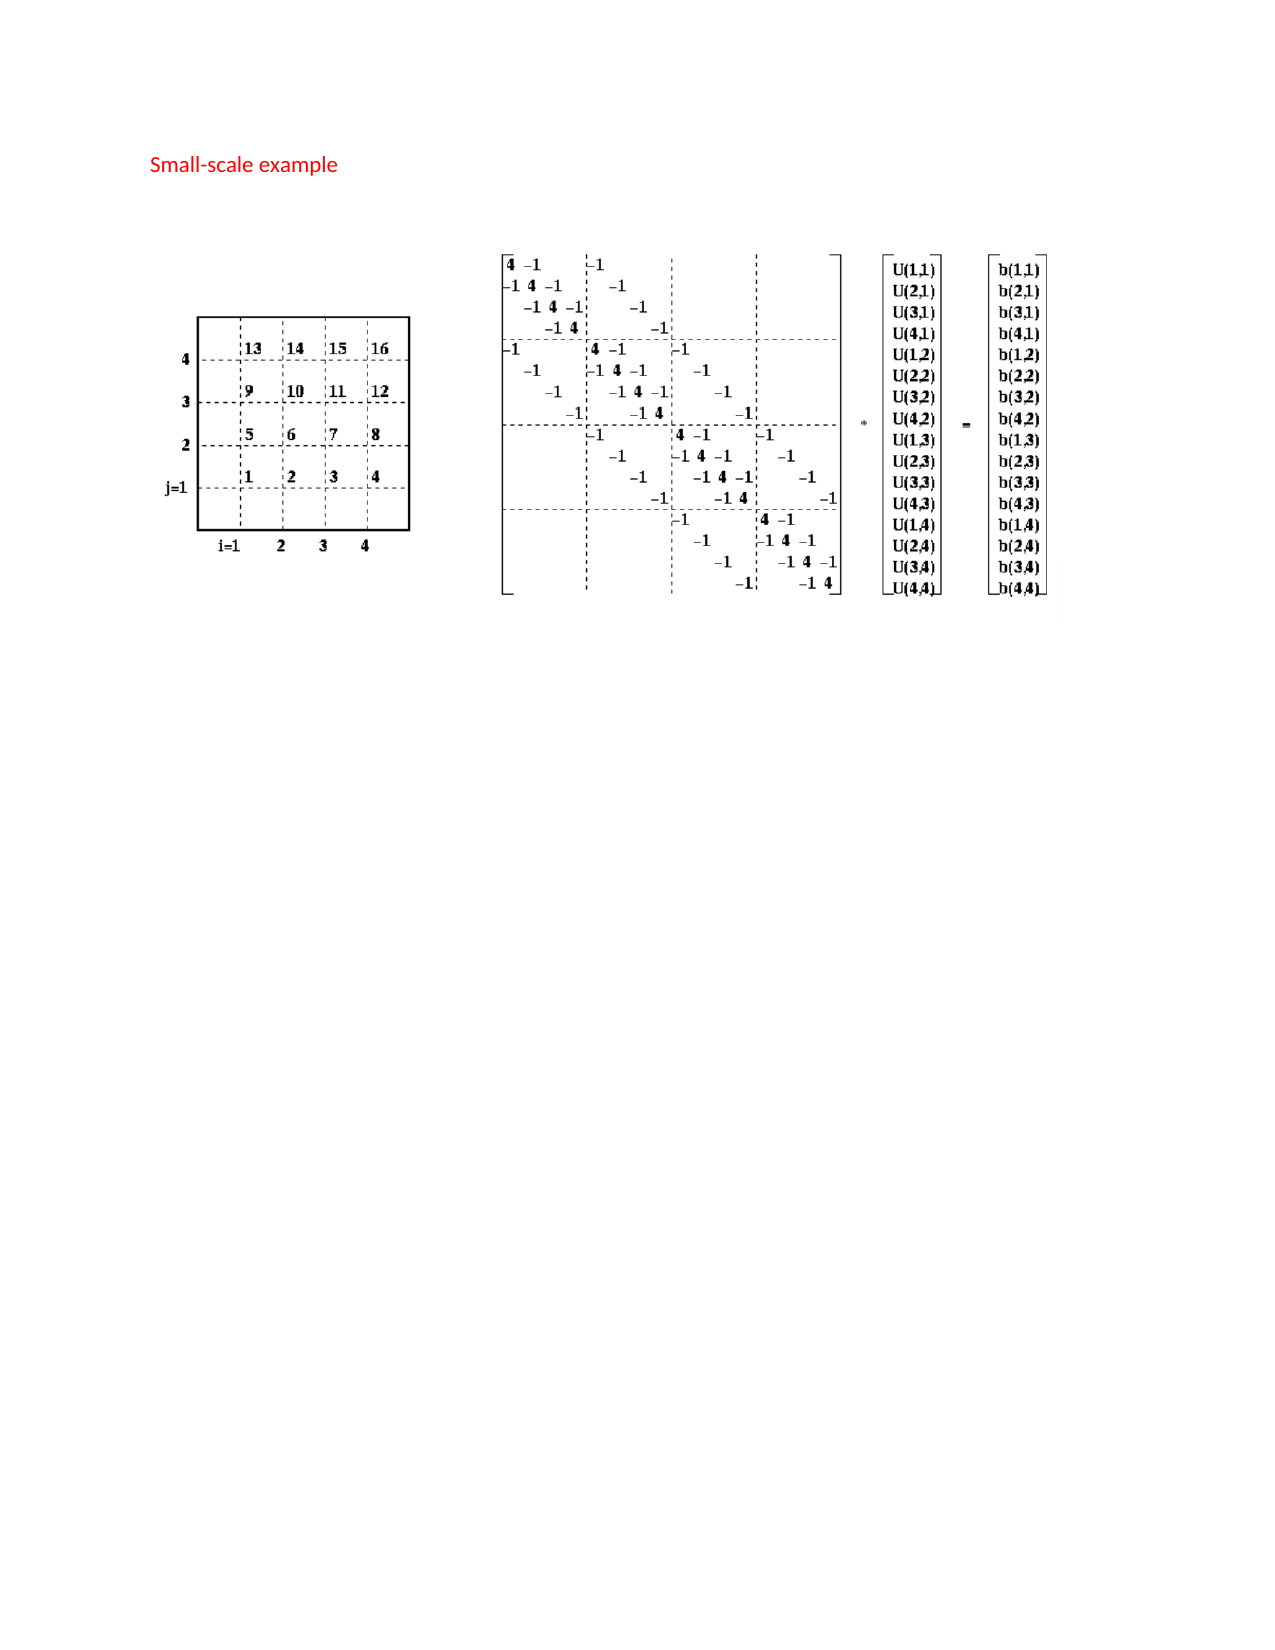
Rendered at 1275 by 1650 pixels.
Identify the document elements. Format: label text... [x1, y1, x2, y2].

picture [150, 194, 1061, 622]
text Small-scale example [150, 150, 1125, 178]
